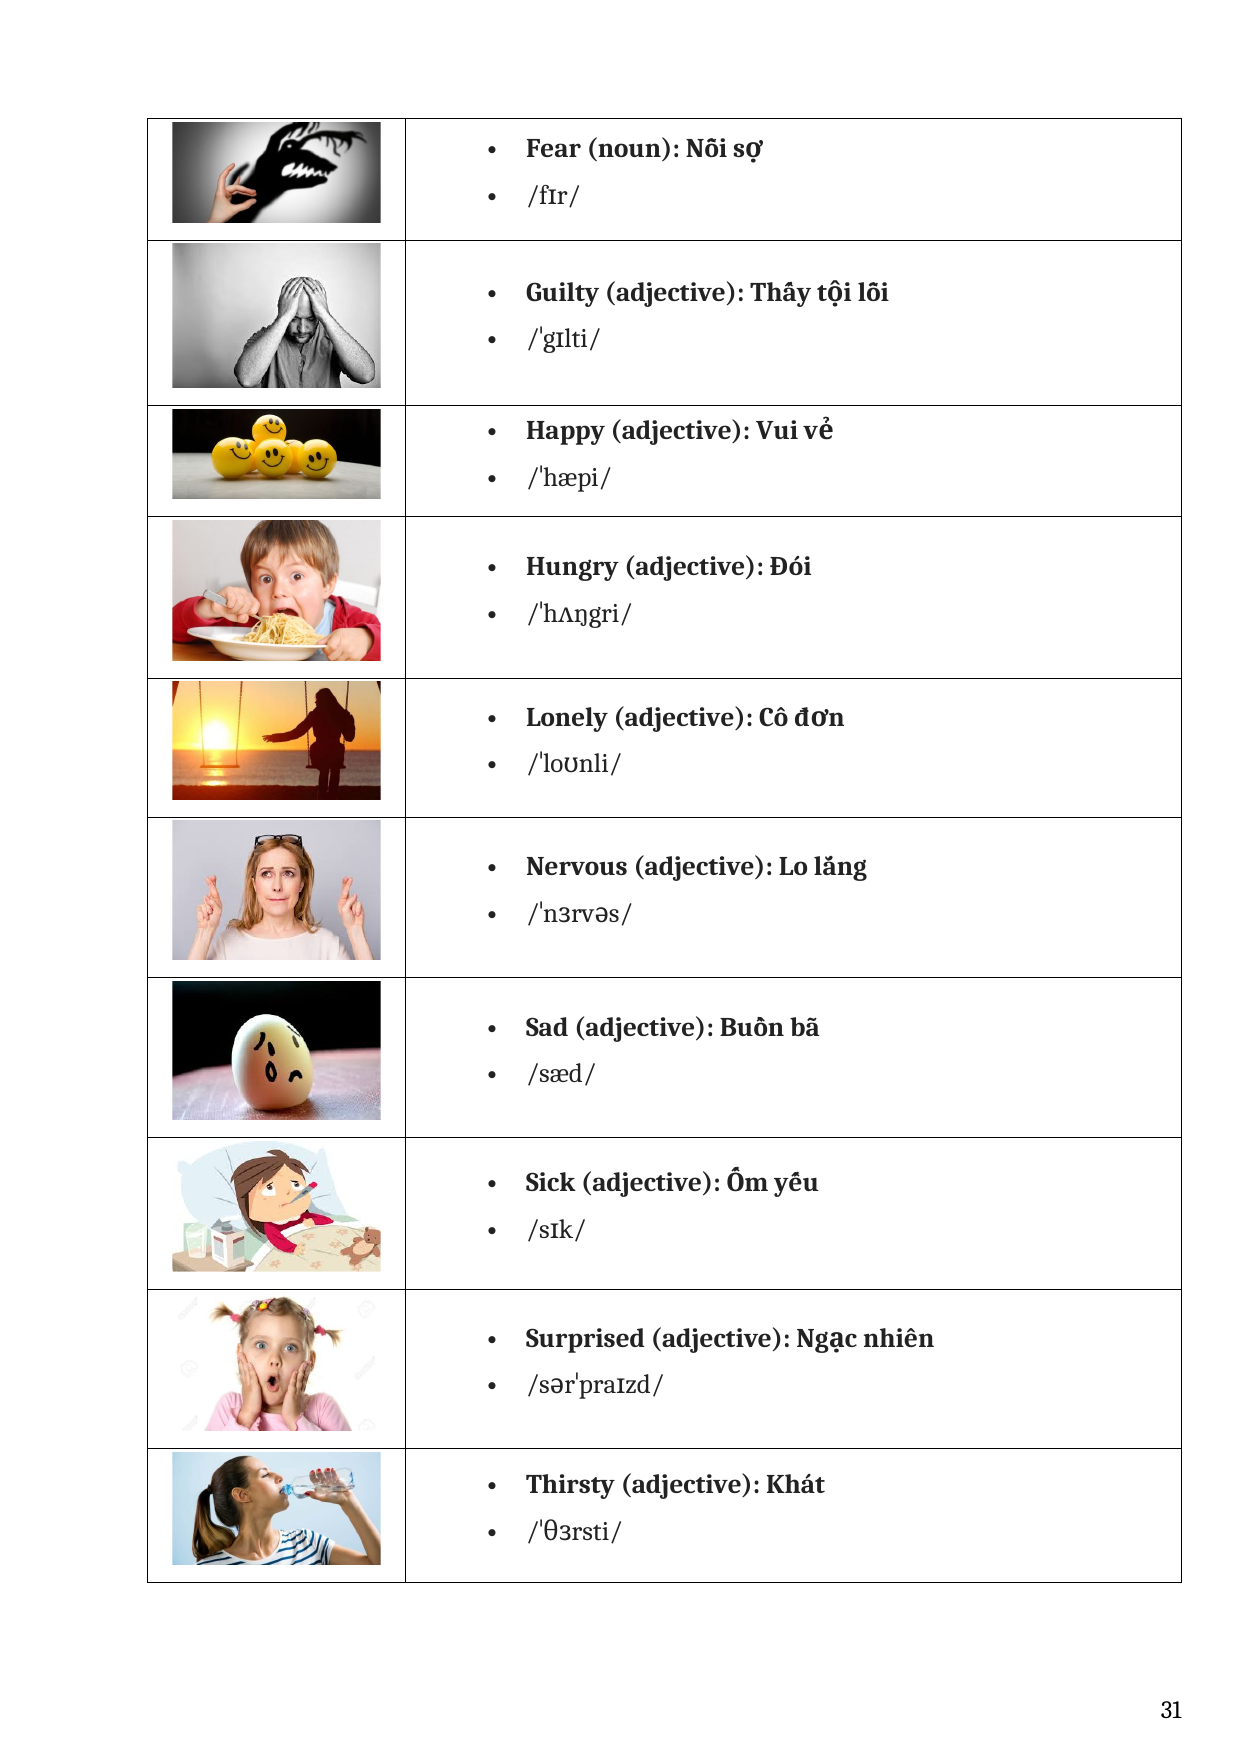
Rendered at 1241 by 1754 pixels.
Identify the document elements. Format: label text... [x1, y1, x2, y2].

table_cell [148, 1449, 405, 1582]
table_cell Hungry (adjective): Đói /ˈhʌŋgri/ [406, 517, 1181, 677]
picture [172, 681, 381, 800]
table_cell [148, 978, 405, 1137]
table_cell Nervous (adjective): Lo lắng /ˈnɜrvəs/ [406, 818, 1181, 977]
picture [172, 122, 381, 223]
picture [172, 981, 381, 1120]
table_cell [148, 241, 405, 405]
table_cell Sick (adjective): Ốm yếu /sɪk/ [406, 1138, 1181, 1289]
table_cell [148, 679, 405, 817]
table_cell [148, 517, 405, 677]
table_cell Guilty (adjective): Thấy tội lỗi /ˈgɪlti/ [406, 241, 1181, 405]
picture [172, 1141, 381, 1272]
picture [172, 409, 381, 499]
picture [172, 820, 381, 960]
table_cell Thirsty (adjective): Khát /ˈθɜrsti/ [406, 1449, 1181, 1582]
table_cell Lonely (adjective): Cô đơn /ˈloʊnli/ [406, 679, 1181, 817]
picture [172, 1292, 381, 1431]
table_cell [148, 818, 405, 977]
table_cell [148, 1290, 405, 1448]
table_cell Fear (noun): Nỗi sợ /fɪr/ [406, 119, 1181, 240]
table_cell Sad (adjective): Buồn bã /sæd/ [406, 978, 1181, 1137]
table_cell [148, 406, 405, 516]
picture [172, 243, 381, 388]
picture [172, 520, 381, 661]
table_cell Happy (adjective): Vui vẻ /ˈhæpi/ [406, 406, 1181, 516]
table_cell [148, 119, 405, 240]
table_cell [148, 1138, 405, 1289]
picture [172, 1452, 381, 1565]
table_cell Surprised (adjective): Ngạc nhiên /sərˈpraɪzd/ [406, 1290, 1181, 1448]
